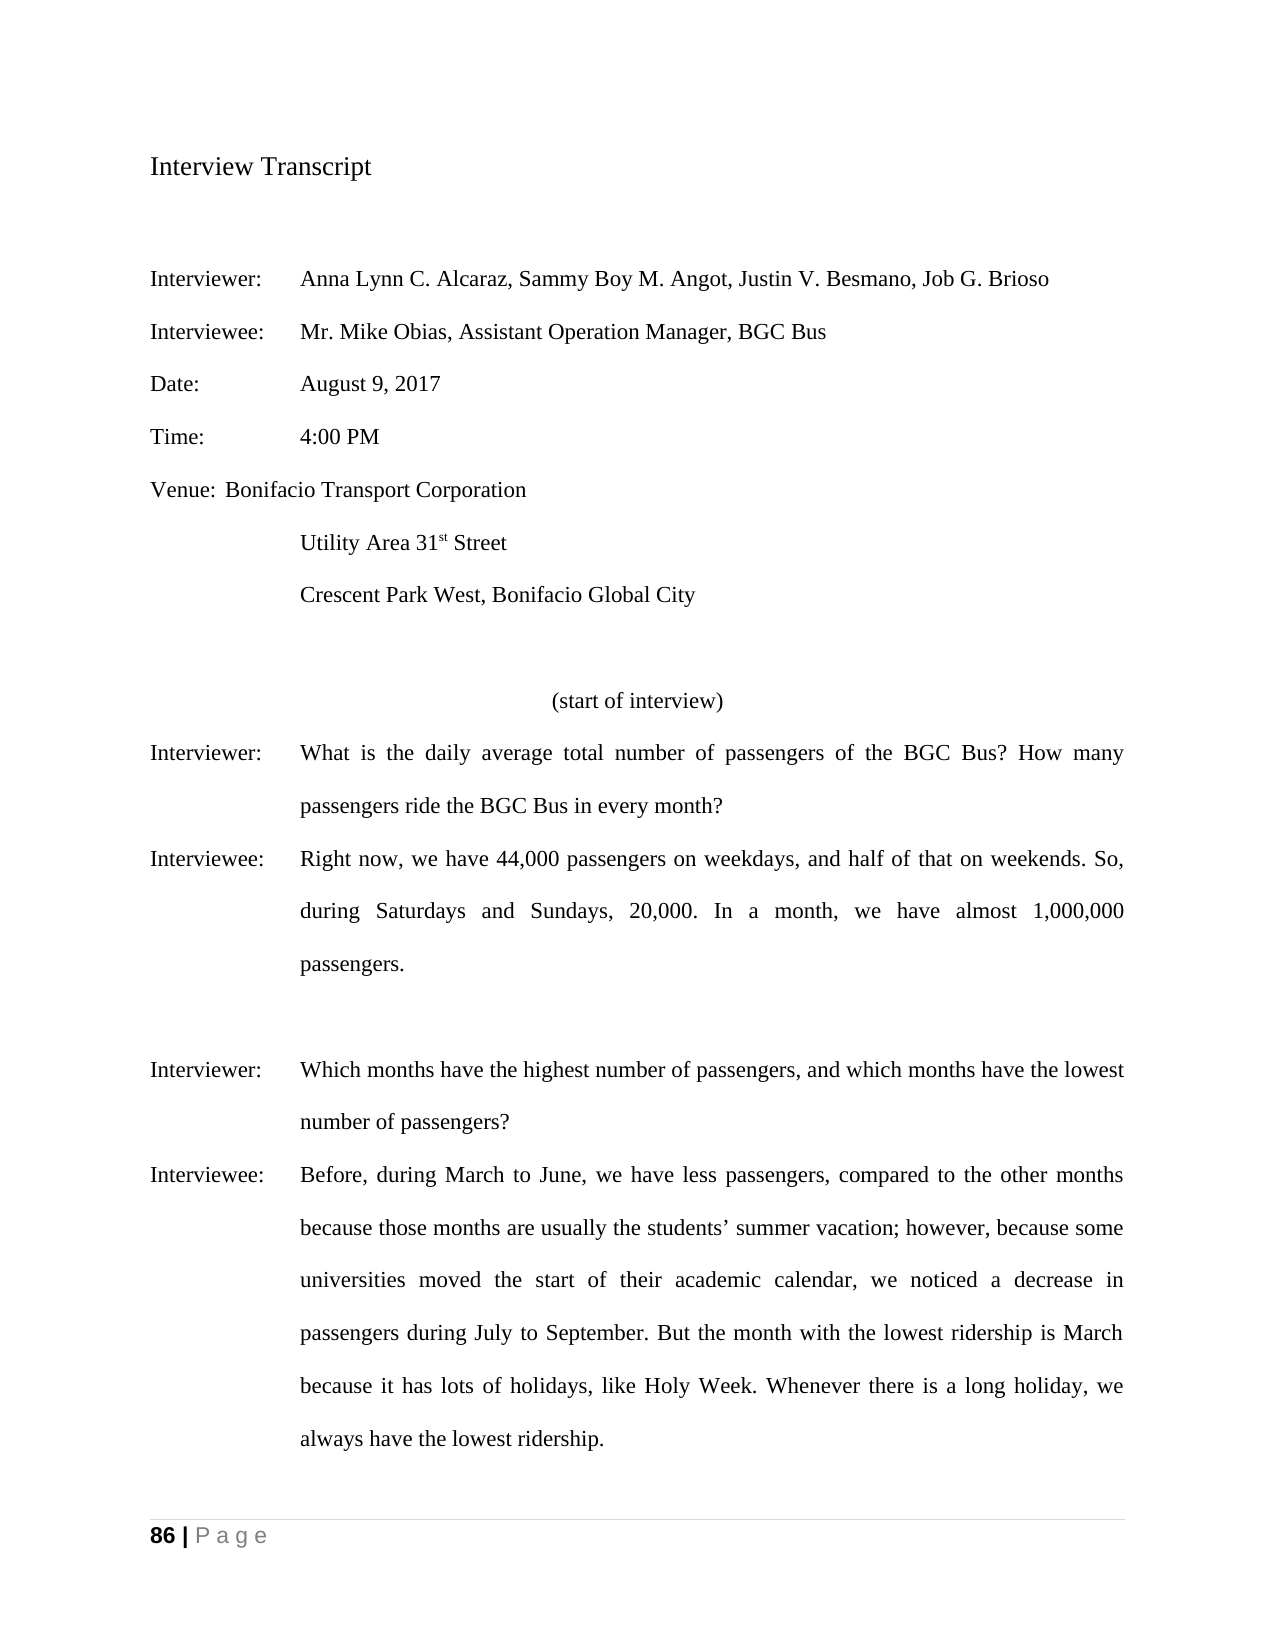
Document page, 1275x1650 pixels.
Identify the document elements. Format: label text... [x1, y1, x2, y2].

text Interviewer: Anna Lynn C. Alcaraz, Sammy Boy M. Angot, Justin V. Besmano, Job G. Brioso [150, 265, 1125, 291]
text Utility Area 31st Street [225, 528, 1125, 555]
text Interviewer: What is the daily average total number of passengers of the BGC Bus? How many passengers ride the BGC Bus in every month? [150, 739, 1125, 818]
text Interviewee: Mr. Mike Obias, Assistant Operation Manager, BGC Bus [150, 318, 1125, 344]
text Interviewee: Before, during March to June, we have less passengers, compared to the other months because those months are usually the students’ summer vacation; however, because some universities moved the start of their academic calendar, we noticed a decrease in passengers during July to September. But the month with the lowest ridership is March because it has lots of holidays, like Holy Week. Whenever there is a long holiday, we always have the lowest ridership. [150, 1161, 1125, 1451]
text Interviewer: Which months have the highest number of passengers, and which months have the lowest number of passengers? [150, 1056, 1125, 1135]
text Interviewee: Right now, we have 44,000 passengers on weekdays, and half of that on weekends. So, during Saturdays and Sundays, 20,000. In a month, we have almost 1,000,000 passengers. [150, 845, 1125, 977]
text Crescent Park West, Bonifacio Global City [225, 581, 1125, 608]
subtitle Interview Transcript [150, 150, 1125, 181]
text Time: 4:00 PM [150, 423, 1125, 449]
text Venue: Bonifacio Transport Corporation [150, 476, 1125, 502]
text (start of interview) [150, 687, 1125, 713]
text Date: August 9, 2017 [150, 370, 1125, 397]
